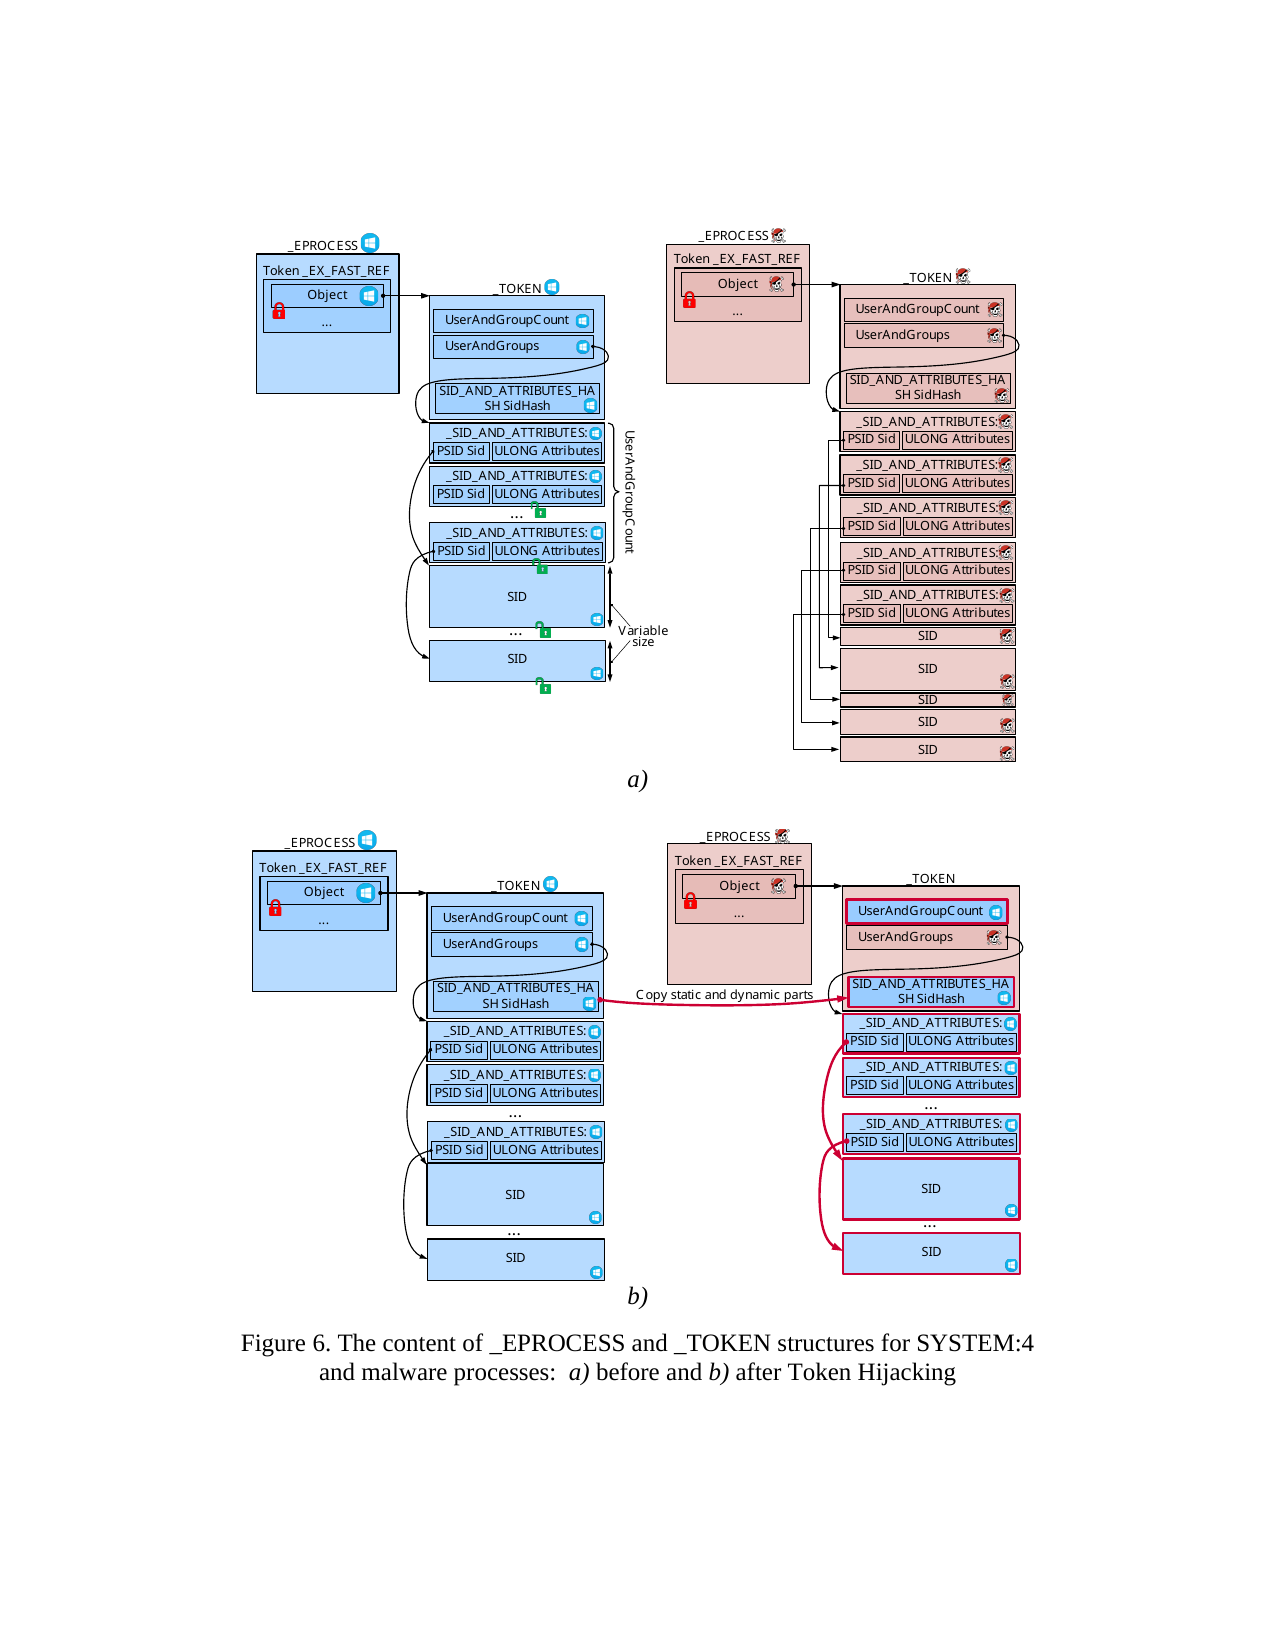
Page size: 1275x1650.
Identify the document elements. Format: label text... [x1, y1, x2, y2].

table_cell a) [214, 764, 1061, 826]
table_cell [214, 826, 1061, 1281]
table_cell Figure 6. The content of _EPROCESS and _TOKEN structures for SYSTEM:4 and malware processes: a) before and b) after Token Hijacking [214, 1316, 1061, 1386]
table_header [214, 225, 1061, 764]
table_cell b) [214, 1281, 1061, 1316]
